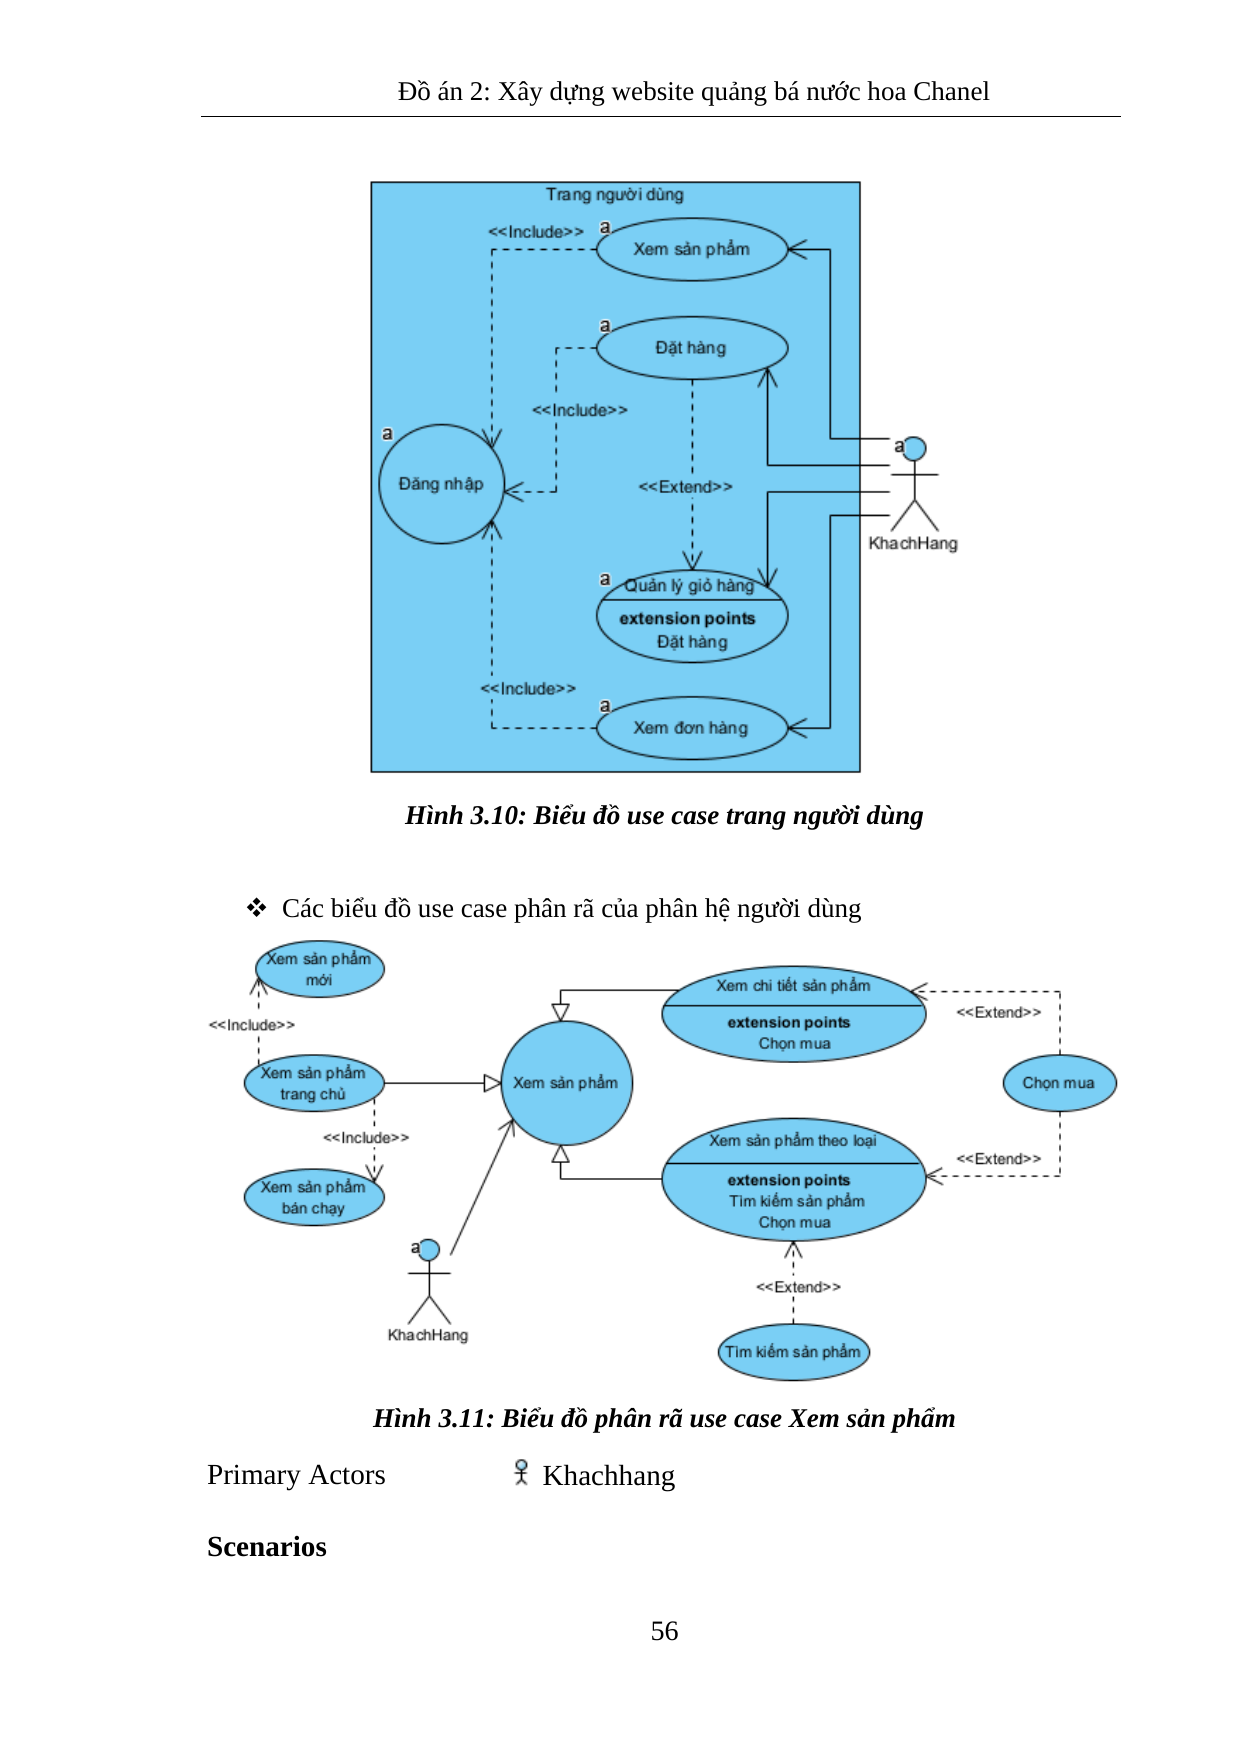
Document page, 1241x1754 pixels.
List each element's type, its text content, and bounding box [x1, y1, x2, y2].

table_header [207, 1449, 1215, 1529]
picture [206, 939, 1123, 1387]
picture [507, 1458, 536, 1486]
text Hình 3.11: Biểu đồ phân rã use case Xem sản phẩm [207, 1402, 1122, 1434]
text Scenarios [207, 1529, 1122, 1563]
text Hình 3.10: Biểu đồ use case trang người dùng [207, 799, 1122, 830]
list Các biểu đồ use case phân rã của phân hệ người dùng [244, 892, 1122, 923]
picture [363, 177, 966, 784]
